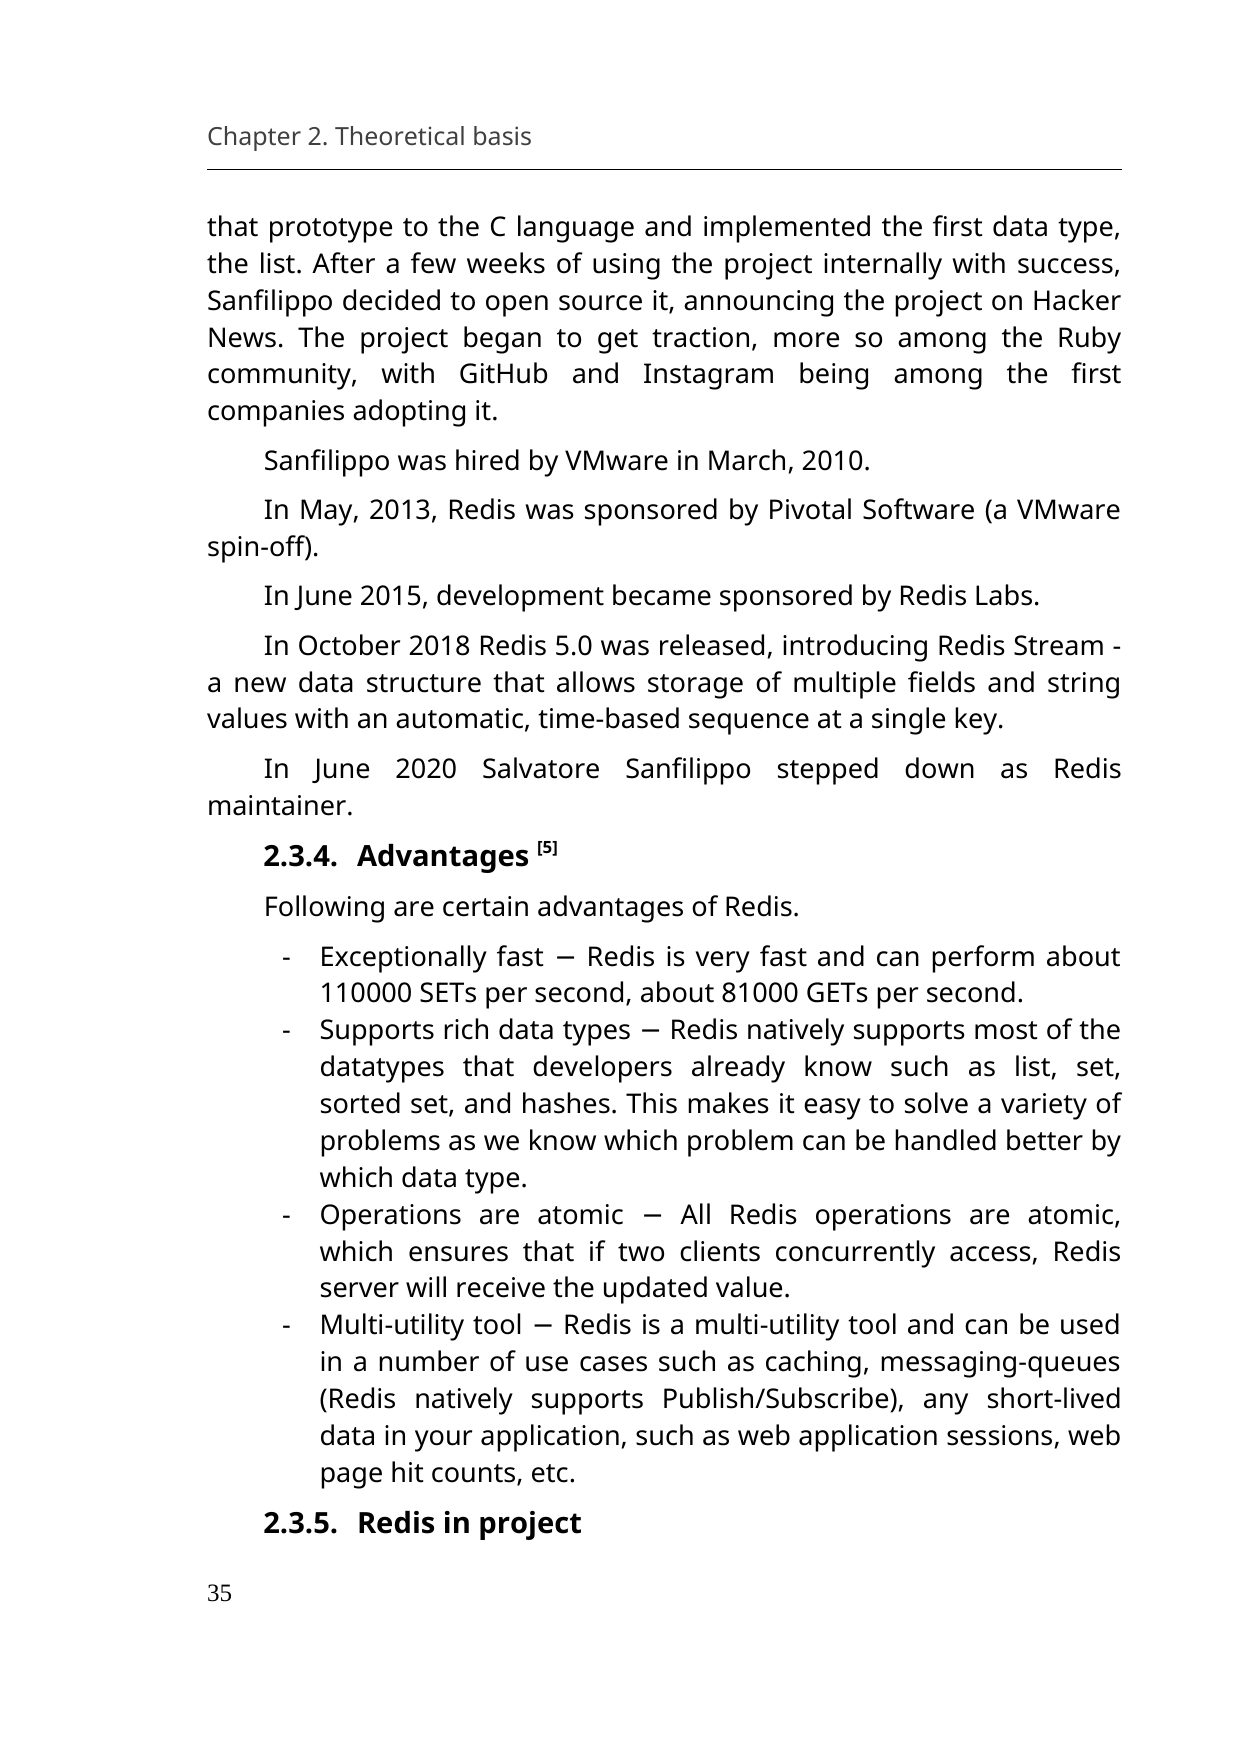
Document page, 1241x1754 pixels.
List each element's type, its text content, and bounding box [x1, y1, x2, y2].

list Operations are atomic − All Redis operations are atomic, which ensures that if two clients concurrently access, Redis server will receive the updated value. [282, 1195, 1122, 1306]
subtitle Redis in project [263, 1503, 1122, 1542]
list Supports rich data types − Redis natively supports most of the datatypes that developers already know such as list, set, sorted set, and hashes. This makes it easy to solve a variety of problems as we know which problem can be handled better by which data type. [282, 1011, 1122, 1195]
text In June 2015, development became sponsored by Redis Labs. [207, 577, 1122, 614]
list Exceptionally fast − Redis is very fast and can perform about 110000 SETs per second, about 81000 GETs per second. [282, 937, 1122, 1011]
text In June 2020 Salvatore Sanfilippo stepped down as Redis maintainer. [207, 749, 1122, 823]
text In May, 2013, Redis was sponsored by Pivotal Software (a VMware spin-off). [207, 491, 1122, 564]
text In October 2018 Redis 5.0 was released, introducing Redis Stream - a new data structure that allows storage of multiple fields and string values with an automatic, time-based sequence at a single key. [207, 626, 1122, 737]
list Multi-utility tool − Redis is a multi-utility tool and can be used in a number of use cases such as caching, messaging-queues (Redis natively supports Publish/Subscribe), any short-lived data in your application, such as web application sessions, web page hit counts, etc. [282, 1306, 1122, 1490]
text Following are certain advantages of Redis. [207, 888, 1122, 924]
text Sanfilippo was hired by VMware in March, 2010. [207, 441, 1122, 478]
subtitle Advantages [5] [263, 836, 1122, 875]
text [207, 207, 1122, 429]
